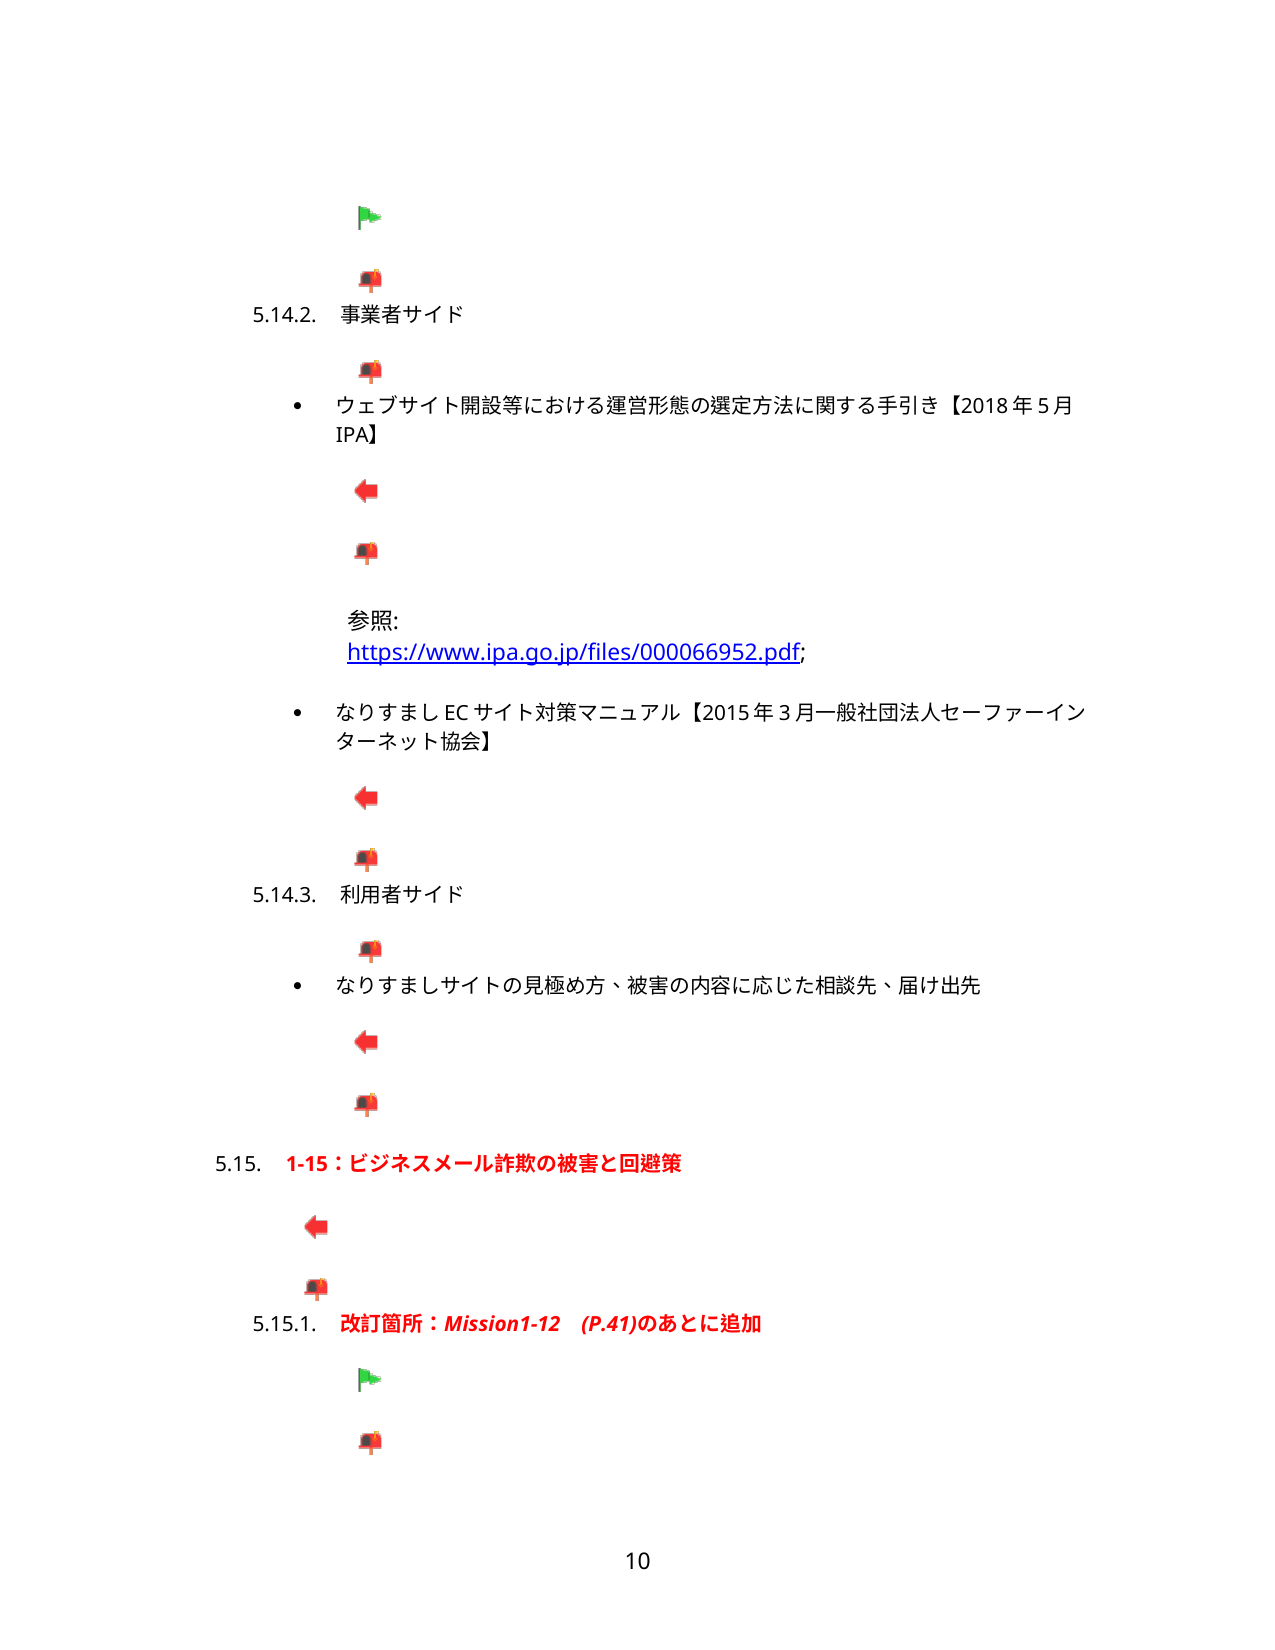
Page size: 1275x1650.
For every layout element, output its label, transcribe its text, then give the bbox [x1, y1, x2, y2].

picture [354, 542, 378, 565]
picture [358, 1431, 382, 1455]
picture [304, 1215, 328, 1239]
picture [354, 1093, 378, 1117]
text https://www.ipa.go.jp/files/000066952.pdf; [347, 636, 1098, 667]
list なりすましサイトの見極め方、被害の内容に応じた相談先、届け出先 [294, 971, 1098, 999]
picture [354, 848, 378, 872]
list なりすましECサイト対策マニュアル【2015年3月一般社団法人セーファーインターネット協会】 [294, 698, 1098, 755]
list 1-15：ビジネスメール詐欺の被害と回避策 [215, 1149, 1098, 1178]
picture [358, 940, 382, 963]
picture [354, 1030, 378, 1054]
picture [304, 1278, 328, 1301]
list 利用者サイド [252, 880, 1098, 909]
picture [358, 206, 382, 230]
picture [358, 360, 382, 384]
picture [354, 479, 378, 503]
list 参照: [347, 604, 1098, 636]
picture [354, 786, 378, 810]
picture [358, 1368, 382, 1392]
list 事業者サイド [252, 301, 1098, 329]
picture [358, 269, 382, 293]
list ウェブサイト開設等における運営形態の選定方法に関する手引き【2018年5月IPA】 [294, 391, 1098, 448]
list 改訂箇所：Mission1-12 (P.41)のあとに追加 [252, 1309, 1098, 1338]
